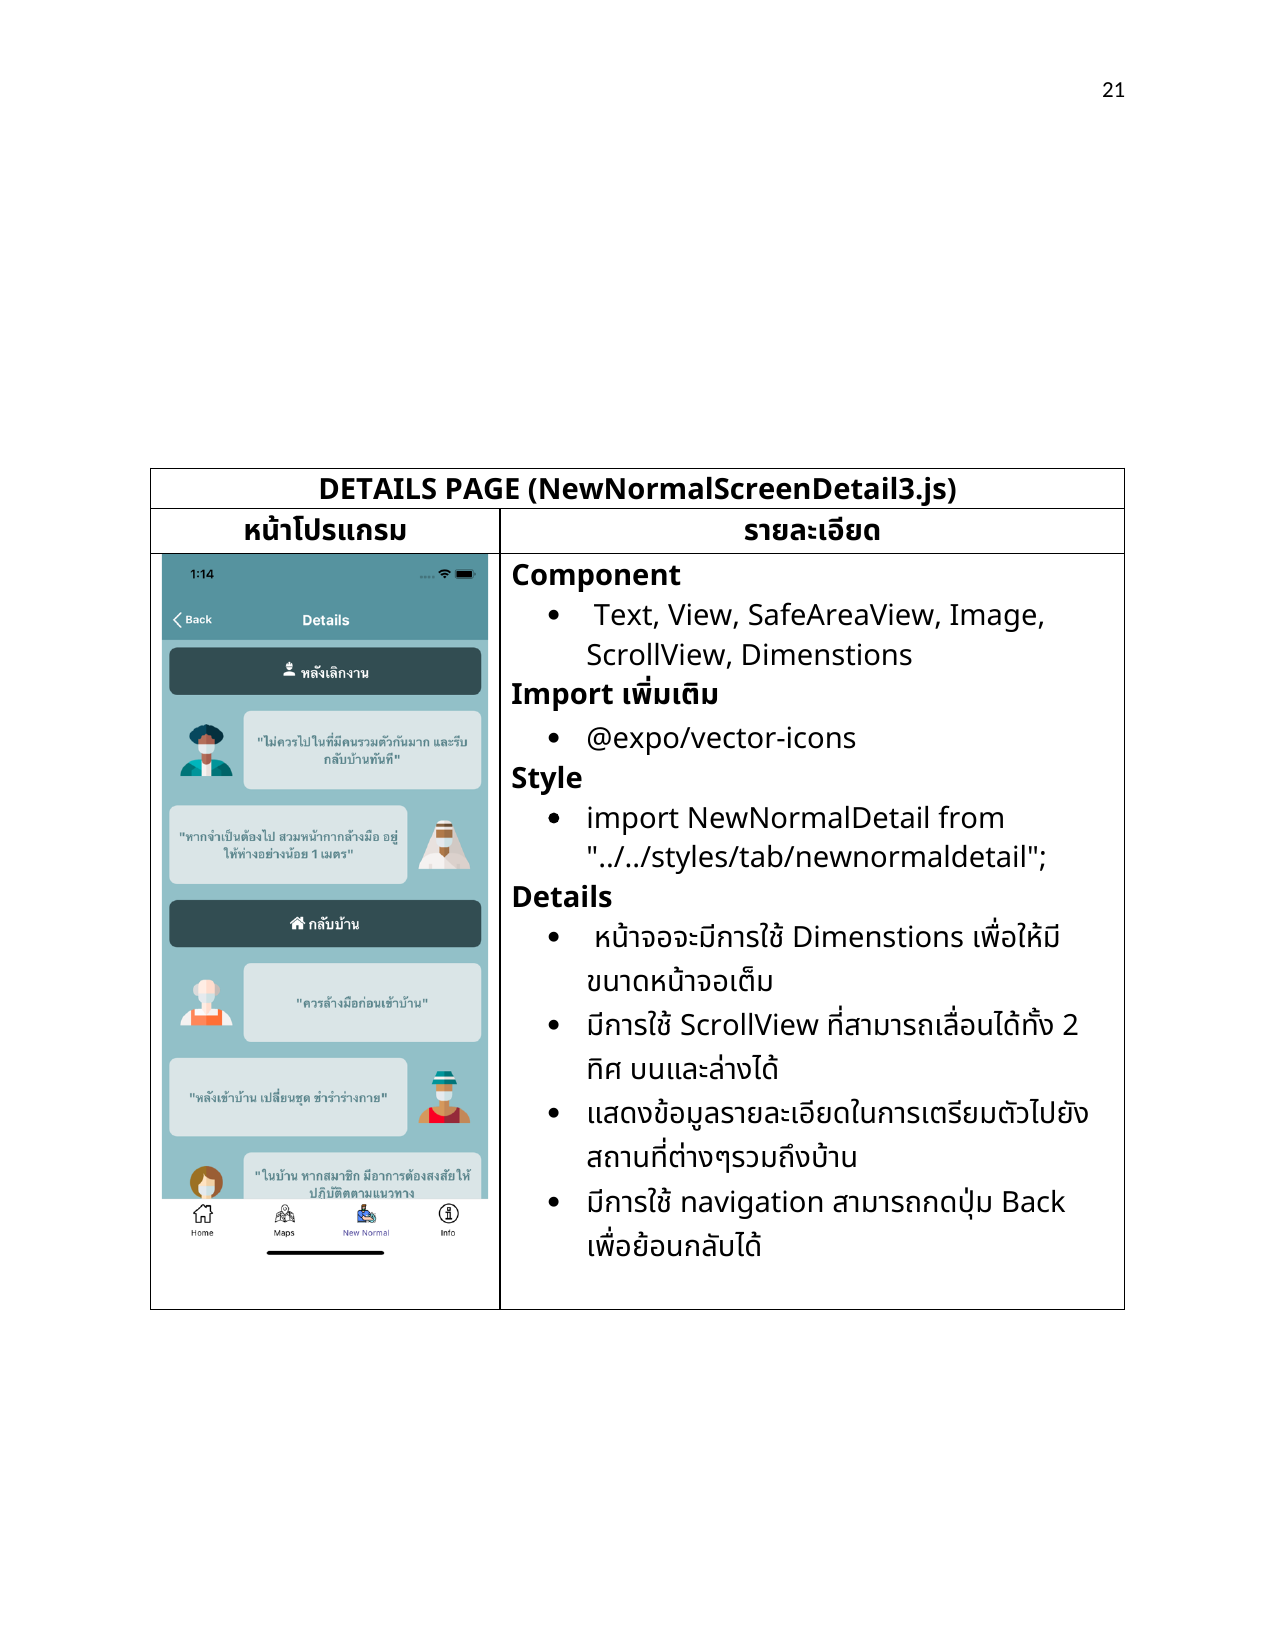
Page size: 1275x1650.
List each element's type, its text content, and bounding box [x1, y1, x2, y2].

picture [161, 554, 489, 1261]
table_cell Component Text, View, SafeAreaView, Image, ScrollView, Dimenstions Import เพิ่มเติม @expo/vector-icons Style import NewNormalDetail from "../../styles/tab/newnormaldetail"; Details หน้าจอจะมีการใช้ Dimenstions เพื่อให้มีขนาดหน้าจอเต็ม มีการใช้ ScrollView ที่สามารถเลื่อนได้ทั้ง 2 ทิศ บนและล่างได้ แสดงข้อมูลรายละเอียดในการเตรียมตัวไปยังสถานที่ต่างๆรวมถึงบ้าน มีการใช้ navigation สามารถกดปุ่ม Back เพื่อย้อนกลับได้ [501, 554, 1124, 1309]
table_header DETAILS PAGE (NewNormalScreenDetail3.js) [151, 469, 1124, 508]
table_cell รายละเอียด [501, 509, 1124, 553]
table_cell [151, 554, 499, 1309]
table_cell หน้าโปรแกรม [151, 509, 499, 553]
